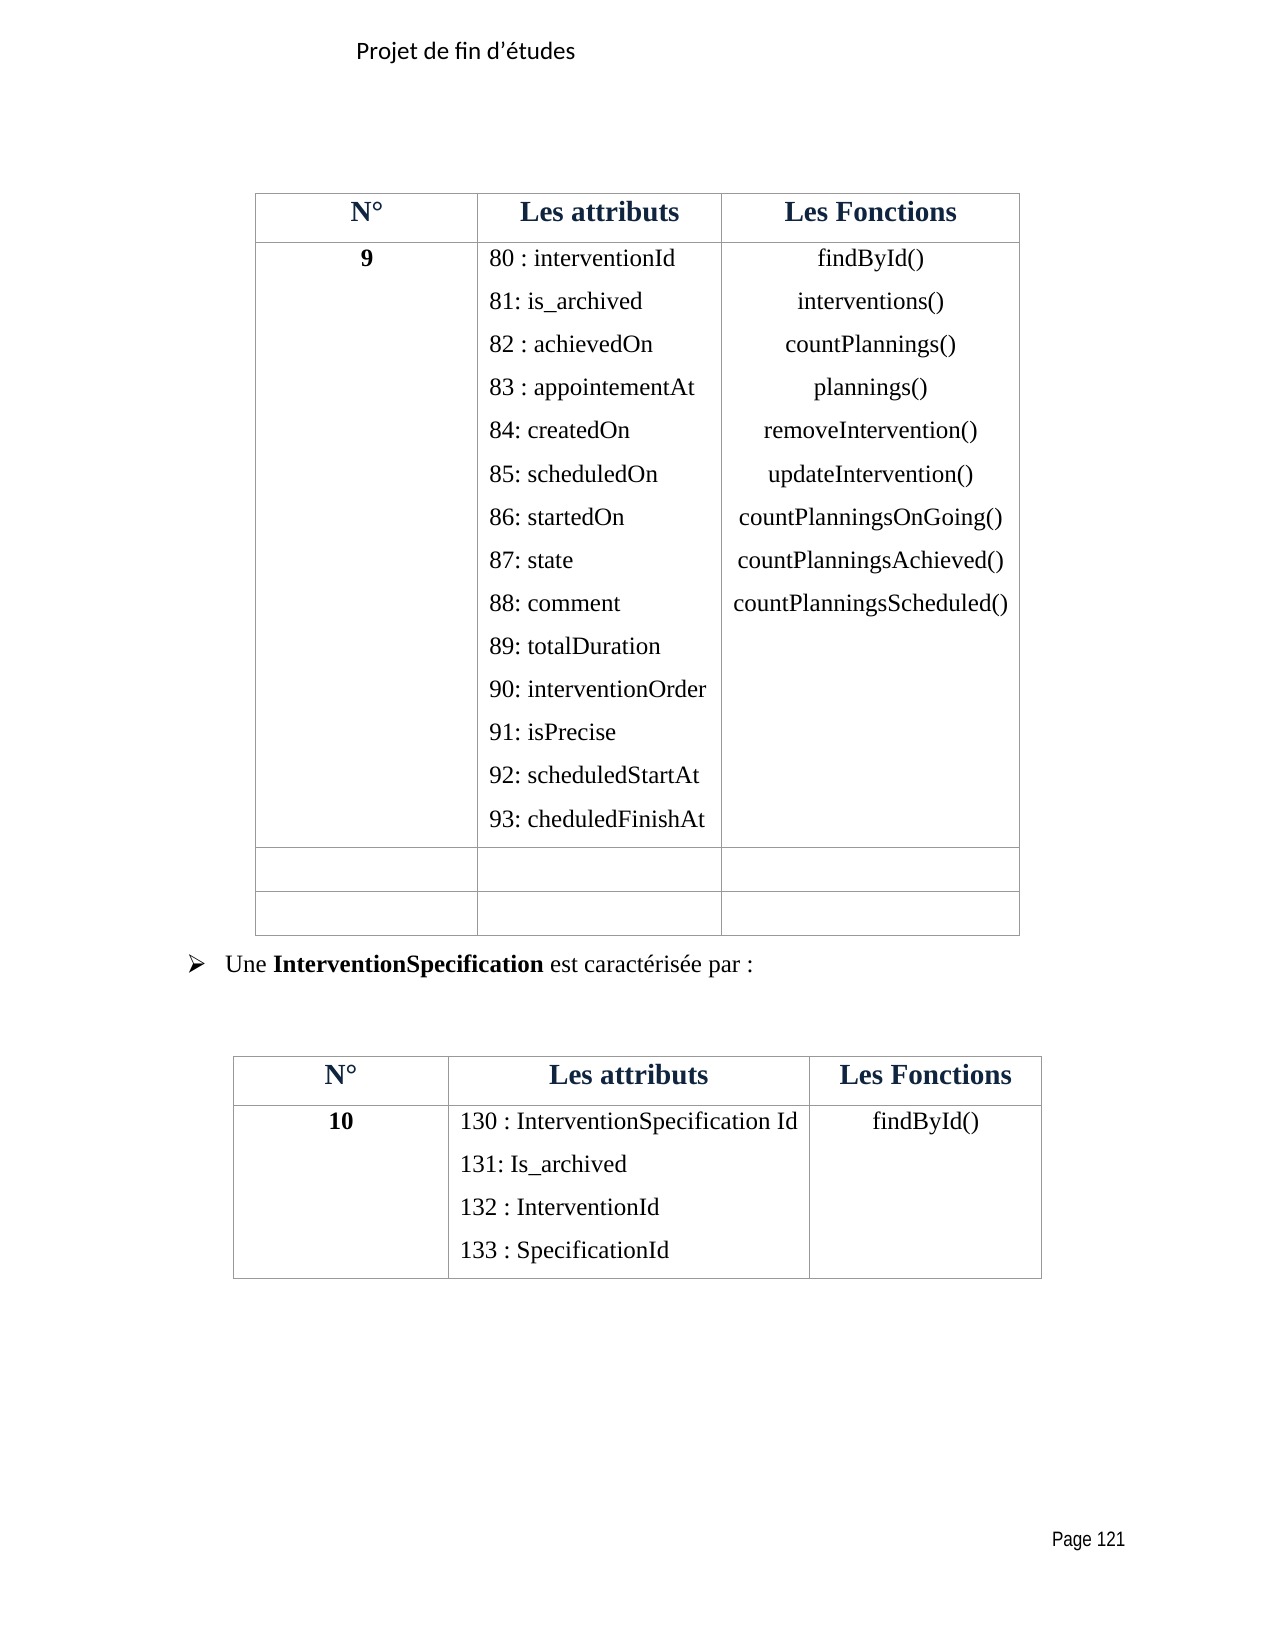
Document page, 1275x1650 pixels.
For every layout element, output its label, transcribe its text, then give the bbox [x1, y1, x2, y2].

table_header N° [256, 194, 477, 242]
table_cell [722, 892, 1019, 935]
table_header Les Fonctions [722, 194, 1019, 242]
table_cell 80 : interventionId 81: is_archived 82 : achievedOn 83 : appointementAt 84: createdOn 85: scheduledOn 86: startedOn 87: state 88: comment 89: totalDuration 90: interventionOrder 91: isPrecise 92: scheduledStartAt 93: cheduledFinishAt [478, 243, 721, 847]
table_cell 9 [256, 243, 477, 847]
table_cell [478, 848, 721, 891]
table_cell [256, 848, 477, 891]
table_cell 10 [234, 1106, 448, 1278]
table_header Les attributs [449, 1057, 809, 1105]
table_header Les Fonctions [810, 1057, 1041, 1105]
table_cell [722, 848, 1019, 891]
table_cell 130 : InterventionSpecification Id 131: Is_archived 132 : InterventionId 133 : SpecificationId [449, 1106, 809, 1278]
table_cell [256, 892, 477, 935]
table_header N° [234, 1057, 448, 1105]
table_cell findById() [810, 1106, 1041, 1278]
table_cell [478, 892, 721, 935]
list Une InterventionSpecification est caractérisée par : [187, 936, 1125, 987]
table_header Les attributs [478, 194, 721, 242]
table_cell findById() interventions() countPlannings() plannings() removeIntervention() updateIntervention() countPlanningsOnGoing() countPlanningsAchieved() countPlanningsScheduled() [722, 243, 1019, 847]
